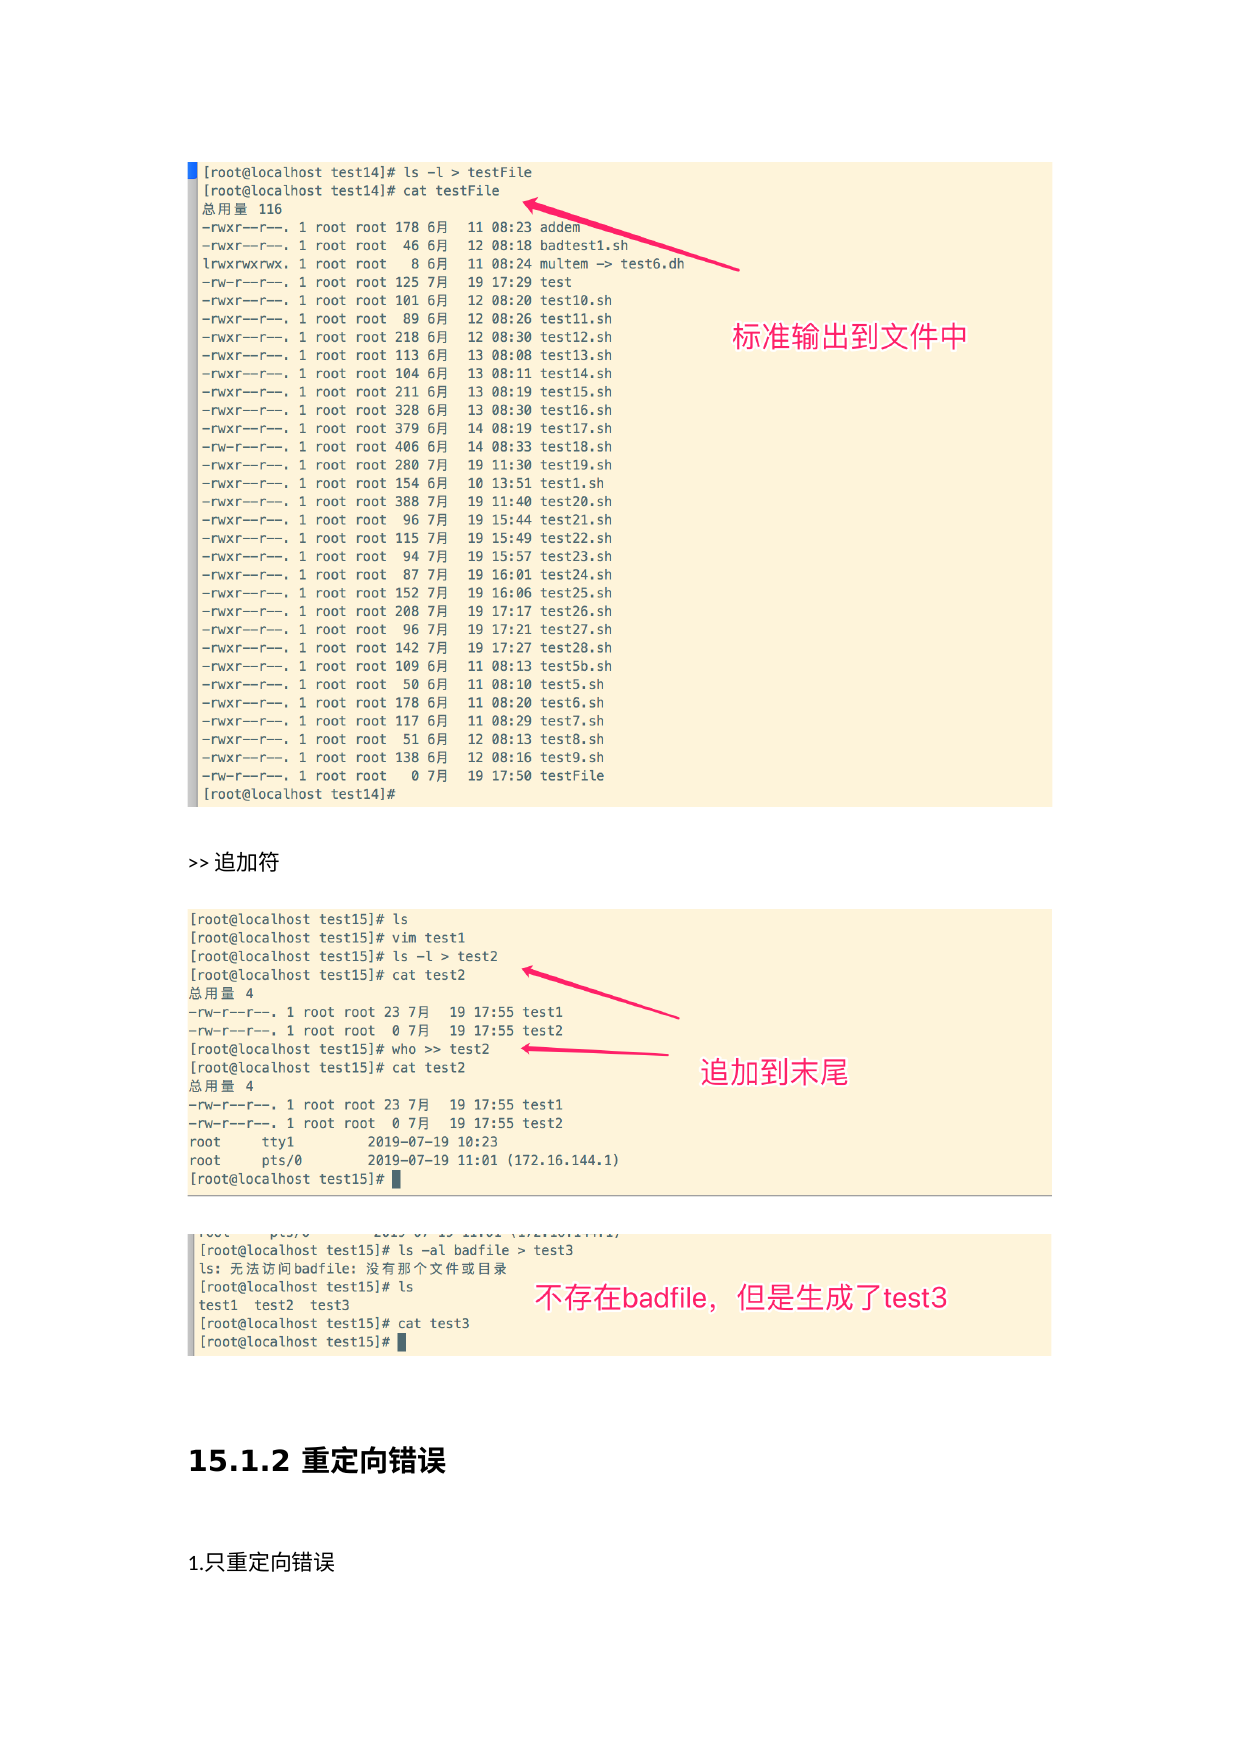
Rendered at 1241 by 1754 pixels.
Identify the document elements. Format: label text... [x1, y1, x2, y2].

picture [187, 162, 1053, 807]
subtitle 15.1.2 重定向错误 [187, 1426, 1053, 1491]
text >> 追加符 [187, 844, 1053, 877]
picture [187, 909, 1052, 1197]
picture [187, 1234, 1052, 1356]
list 只重定向错误 [187, 1544, 1053, 1577]
